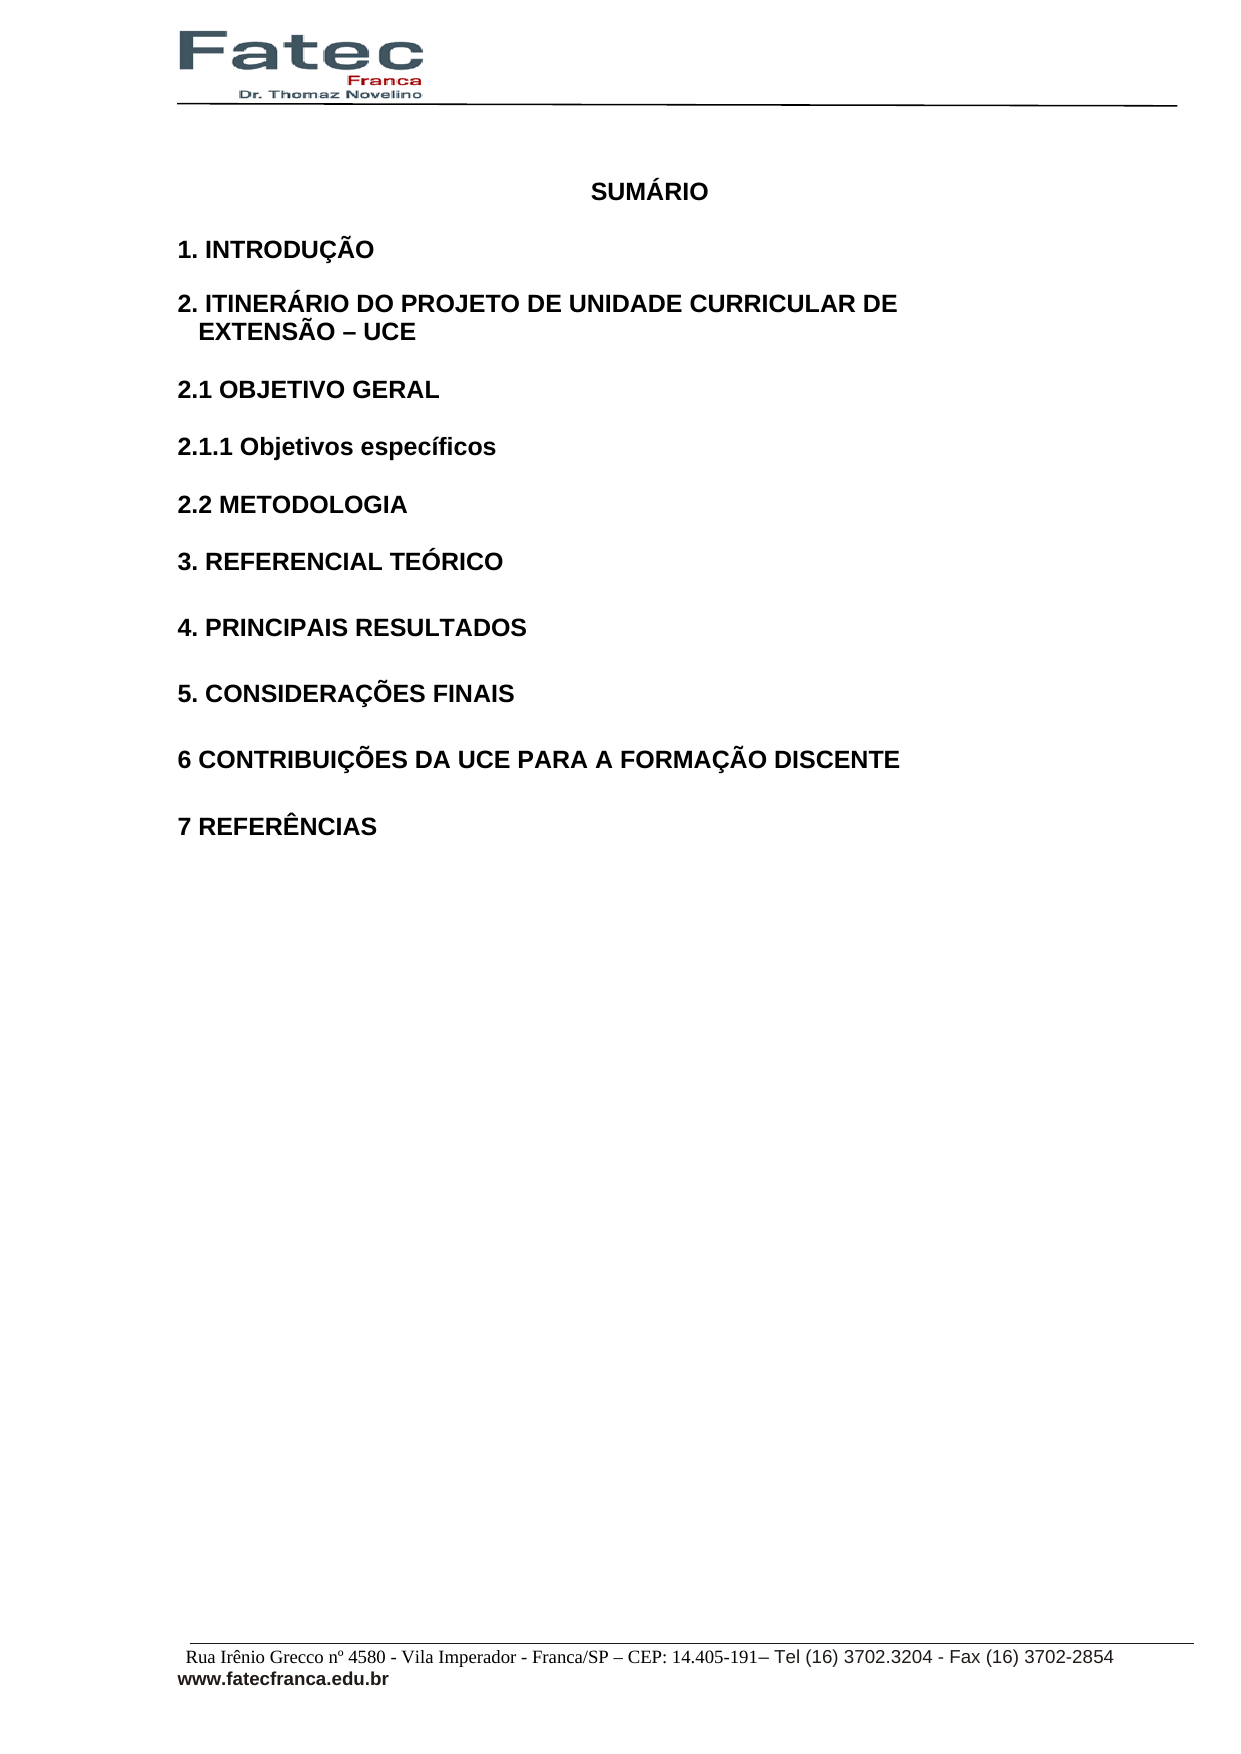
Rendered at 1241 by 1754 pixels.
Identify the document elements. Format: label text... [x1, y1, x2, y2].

text EXTENSÃO – UCE [177, 317, 1122, 346]
text SUMÁRIO [177, 177, 1122, 206]
text 7 REFERÊNCIAS [177, 811, 1122, 840]
text 4. PRINCIPAIS RESULTADOS [177, 613, 1122, 642]
text 1. INTRODUÇÃO [177, 235, 1122, 263]
text 2. ITINERÁRIO DO PROJETO DE UNIDADE CURRICULAR DE [177, 288, 1122, 317]
text 2.1 OBJETIVO GERAL [177, 375, 1122, 403]
text 3. REFERENCIAL TEÓRICO [177, 547, 1122, 576]
text 5. CONSIDERAÇÕES FINAIS [177, 679, 1122, 708]
text 6 CONTRIBUIÇÕES DA UCE PARA A FORMAÇÃO DISCENTE [177, 745, 1122, 774]
text 2.2 METODOLOGIA [177, 490, 1122, 518]
text 2.1.1 Objetivos específicos [177, 432, 1122, 461]
picture [177, 28, 427, 100]
